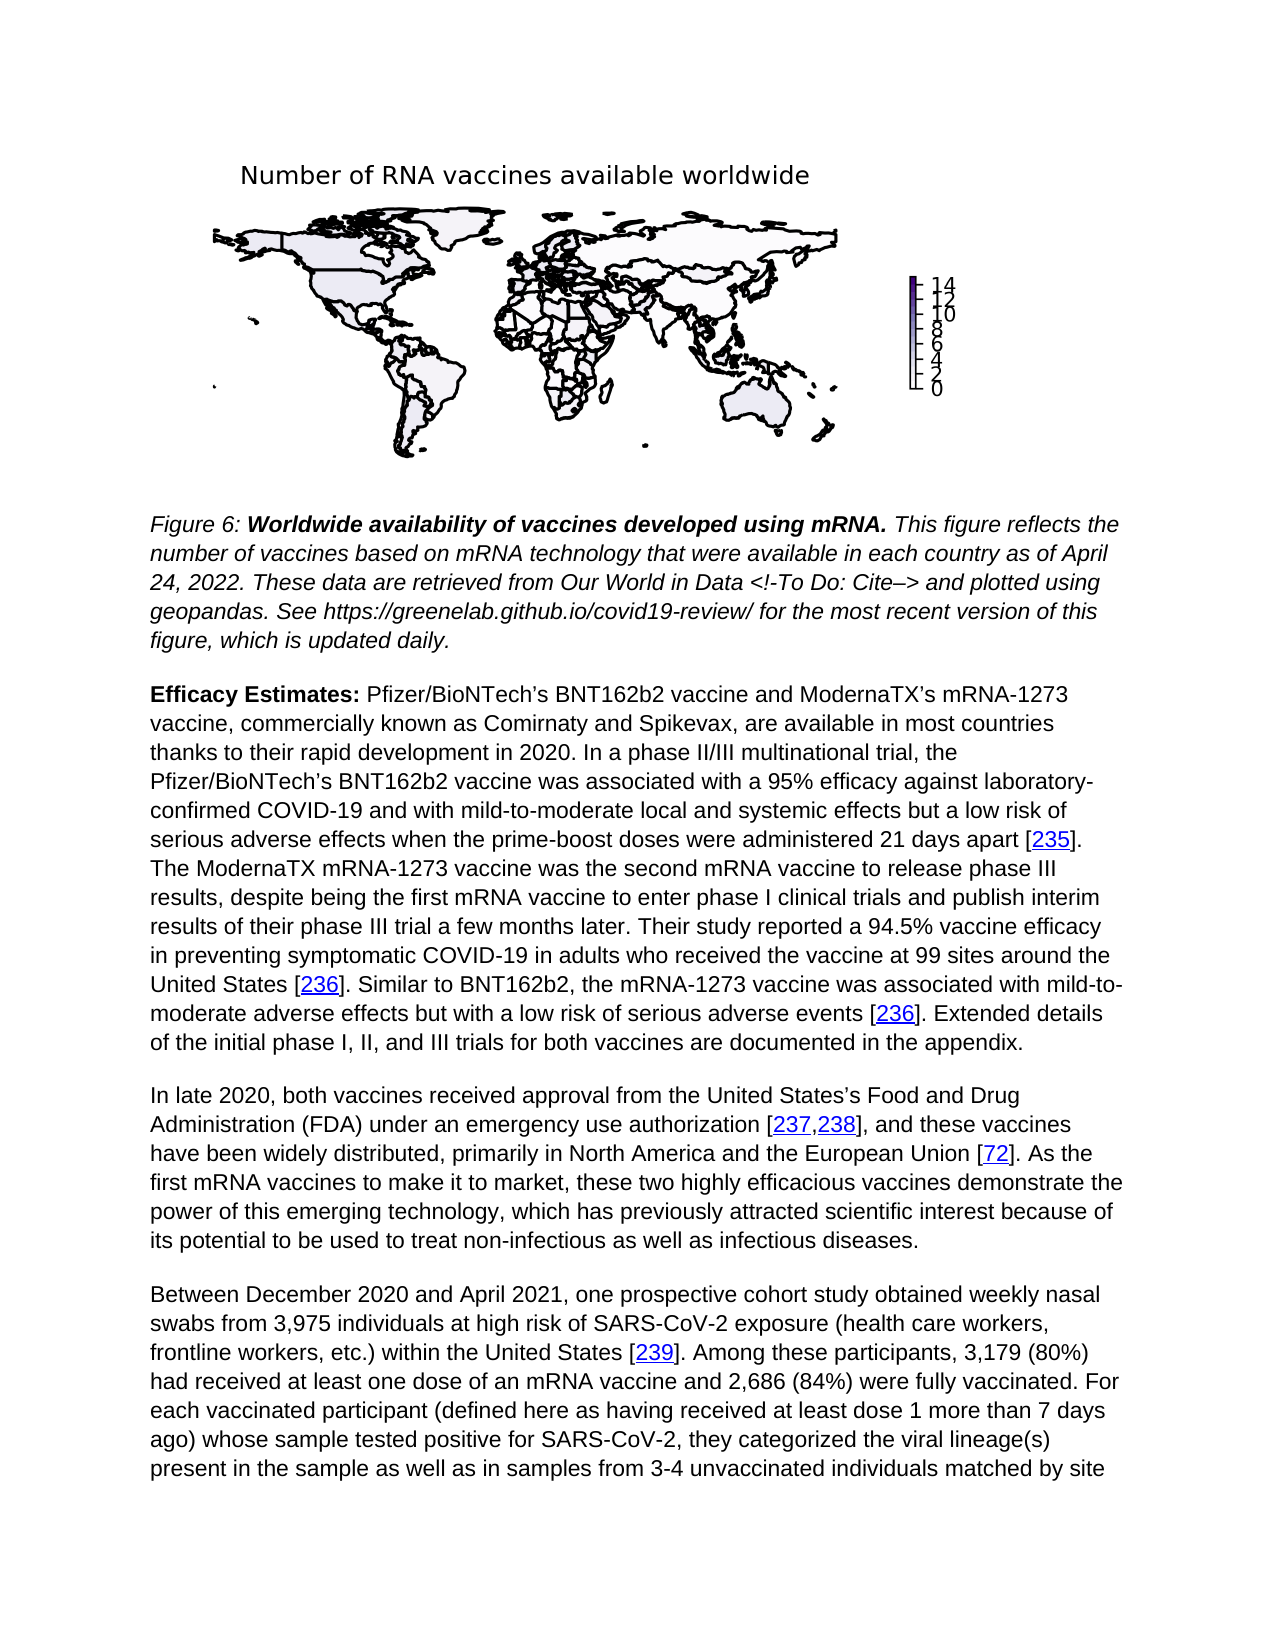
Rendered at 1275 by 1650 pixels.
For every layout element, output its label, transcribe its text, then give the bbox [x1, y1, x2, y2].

picture [168, 150, 971, 484]
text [150, 1281, 1125, 1481]
text In late 2020, both vaccines received approval from the United States’s Food and Drug Administration (FDA) under an emergency use authorization [237,238], and these vaccines have been widely distributed, primarily in North America and the European Union [72]. As the first mRNA vaccines to make it to market, these two highly efficacious vaccines demonstrate the power of this emerging technology, which has previously attracted scientific interest because of its potential to be used to treat non-infectious as well as infectious diseases. [150, 1082, 1125, 1254]
text Figure 6: Worldwide availability of vaccines developed using mRNA. This figure reflects the number of vaccines based on mRNA technology that were available in each country as of April 24, 2022. These data are retrieved from Our World in Data <!-To Do: Cite–> and plotted using geopandas. See https://greenelab.github.io/covid19-review/ for the most recent version of this figure, which is updated daily. [150, 511, 1125, 653]
text Efficacy Estimates: Pfizer/BioNTech’s BNT162b2 vaccine and ModernaTX’s mRNA-1273 vaccine, commercially known as Comirnaty and Spikevax, are available in most countries thanks to their rapid development in 2020. In a phase II/III multinational trial, the Pfizer/BioNTech’s BNT162b2 vaccine was associated with a 95% efficacy against laboratory-confirmed COVID-19 and with mild-to-moderate local and systemic effects but a low risk of serious adverse effects when the prime-boost doses were administered 21 days apart [235]. The ModernaTX mRNA-1273 vaccine was the second mRNA vaccine to release phase III results, despite being the first mRNA vaccine to enter phase I clinical trials and publish interim results of their phase III trial a few months later. Their study reported a 94.5% vaccine efficacy in preventing symptomatic COVID-19 in adults who received the vaccine at 99 sites around the United States [236]. Similar to BNT162b2, the mRNA-1273 vaccine was associated with mild-to-moderate adverse effects but with a low risk of serious adverse events [236]. Extended details of the initial phase I, II, and III trials for both vaccines are documented in the appendix. [150, 681, 1125, 1055]
